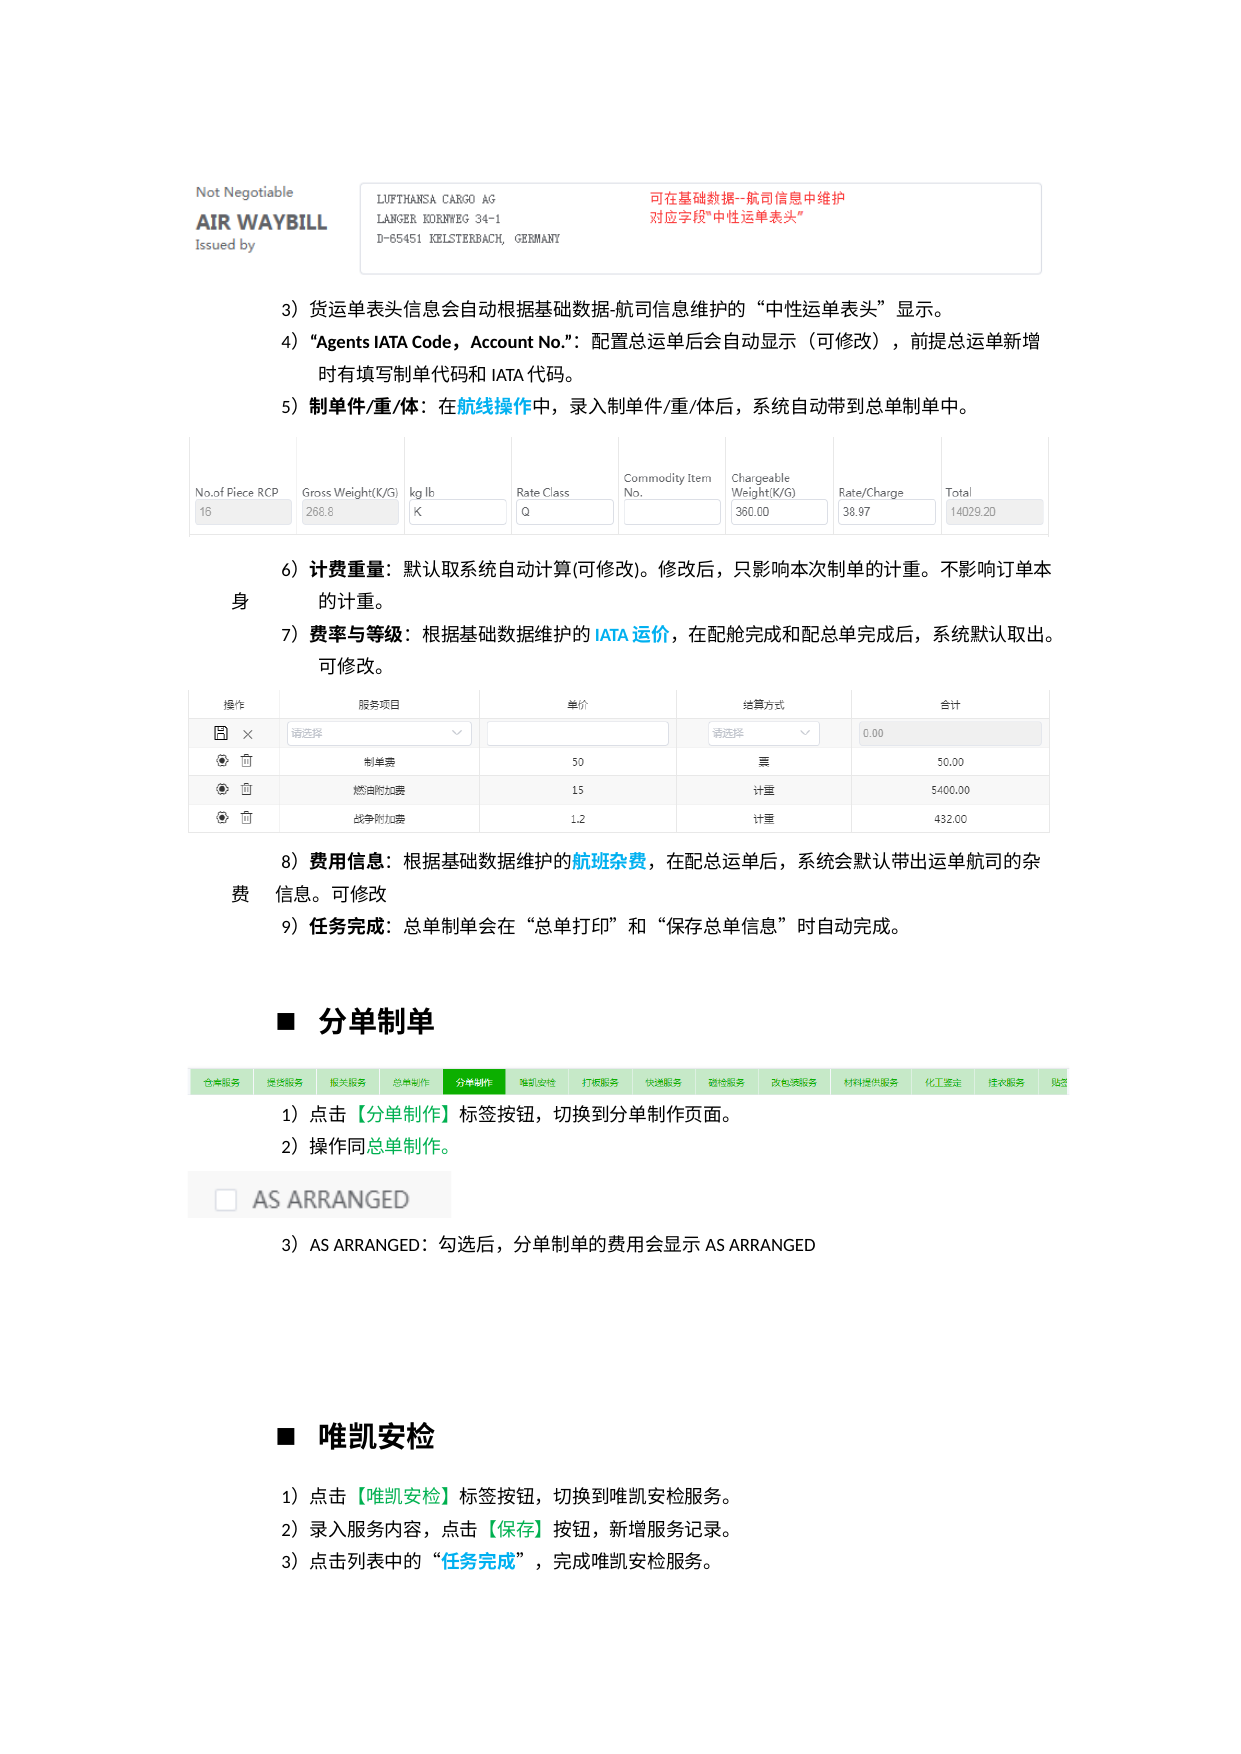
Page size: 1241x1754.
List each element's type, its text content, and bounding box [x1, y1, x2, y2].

list 点击【分单制作】标签按钮，切换到分单制作页面。 [231, 1097, 1053, 1129]
list 费用信息：根据基础数据维护的航班杂费，在配总运单后，系统会默认带出运单航司的杂费 信息。可修改 [231, 844, 1053, 909]
subtitle 唯凯安检 [275, 1402, 1053, 1467]
list “Agents IATA Code，Account No.”：配置总运单后会自动显示（可修改），前提总运单新增 时有填写制单代码和IATA代码。 [231, 324, 1053, 389]
picture [187, 1171, 452, 1218]
list 货运单表头信息会自动根据基础数据-航司信息维护的“中性运单表头”显示。 [231, 292, 1053, 324]
list 制单件/重/体：在航线操作中，录入制单件/重/体后，系统自动带到总单制单中。 [231, 389, 1053, 422]
picture [187, 1065, 1070, 1097]
list AS ARRANGED：勾选后，分单制单的费用会显示 AS ARRANGED [231, 1227, 1053, 1259]
list 操作同总单制作。 [231, 1129, 1053, 1162]
list 点击列表中的“任务完成”，完成唯凯安检服务。 [231, 1544, 1053, 1577]
subtitle 分单制单 [275, 987, 1053, 1052]
list 录入服务内容，点击【保存】按钮，新增服务记录。 [231, 1512, 1053, 1544]
picture [187, 175, 1053, 279]
list 费率与等级：根据基础数据维护的IATA运价，在配舱完成和配总单完成后，系统默认取出。 可修改。 [231, 617, 1053, 682]
picture [187, 690, 1052, 836]
list 点击【唯凯安检】标签按钮，切换到唯凯安检服务。 [231, 1479, 1053, 1512]
picture [187, 437, 1053, 537]
list 任务完成：总单制单会在“总单打印”和“保存总单信息”时自动完成。 [231, 909, 1053, 942]
list 计费重量：默认取系统自动计算(可修改)。修改后，只影响本次制单的计重。不影响订单本身 的计重。 [231, 552, 1053, 617]
